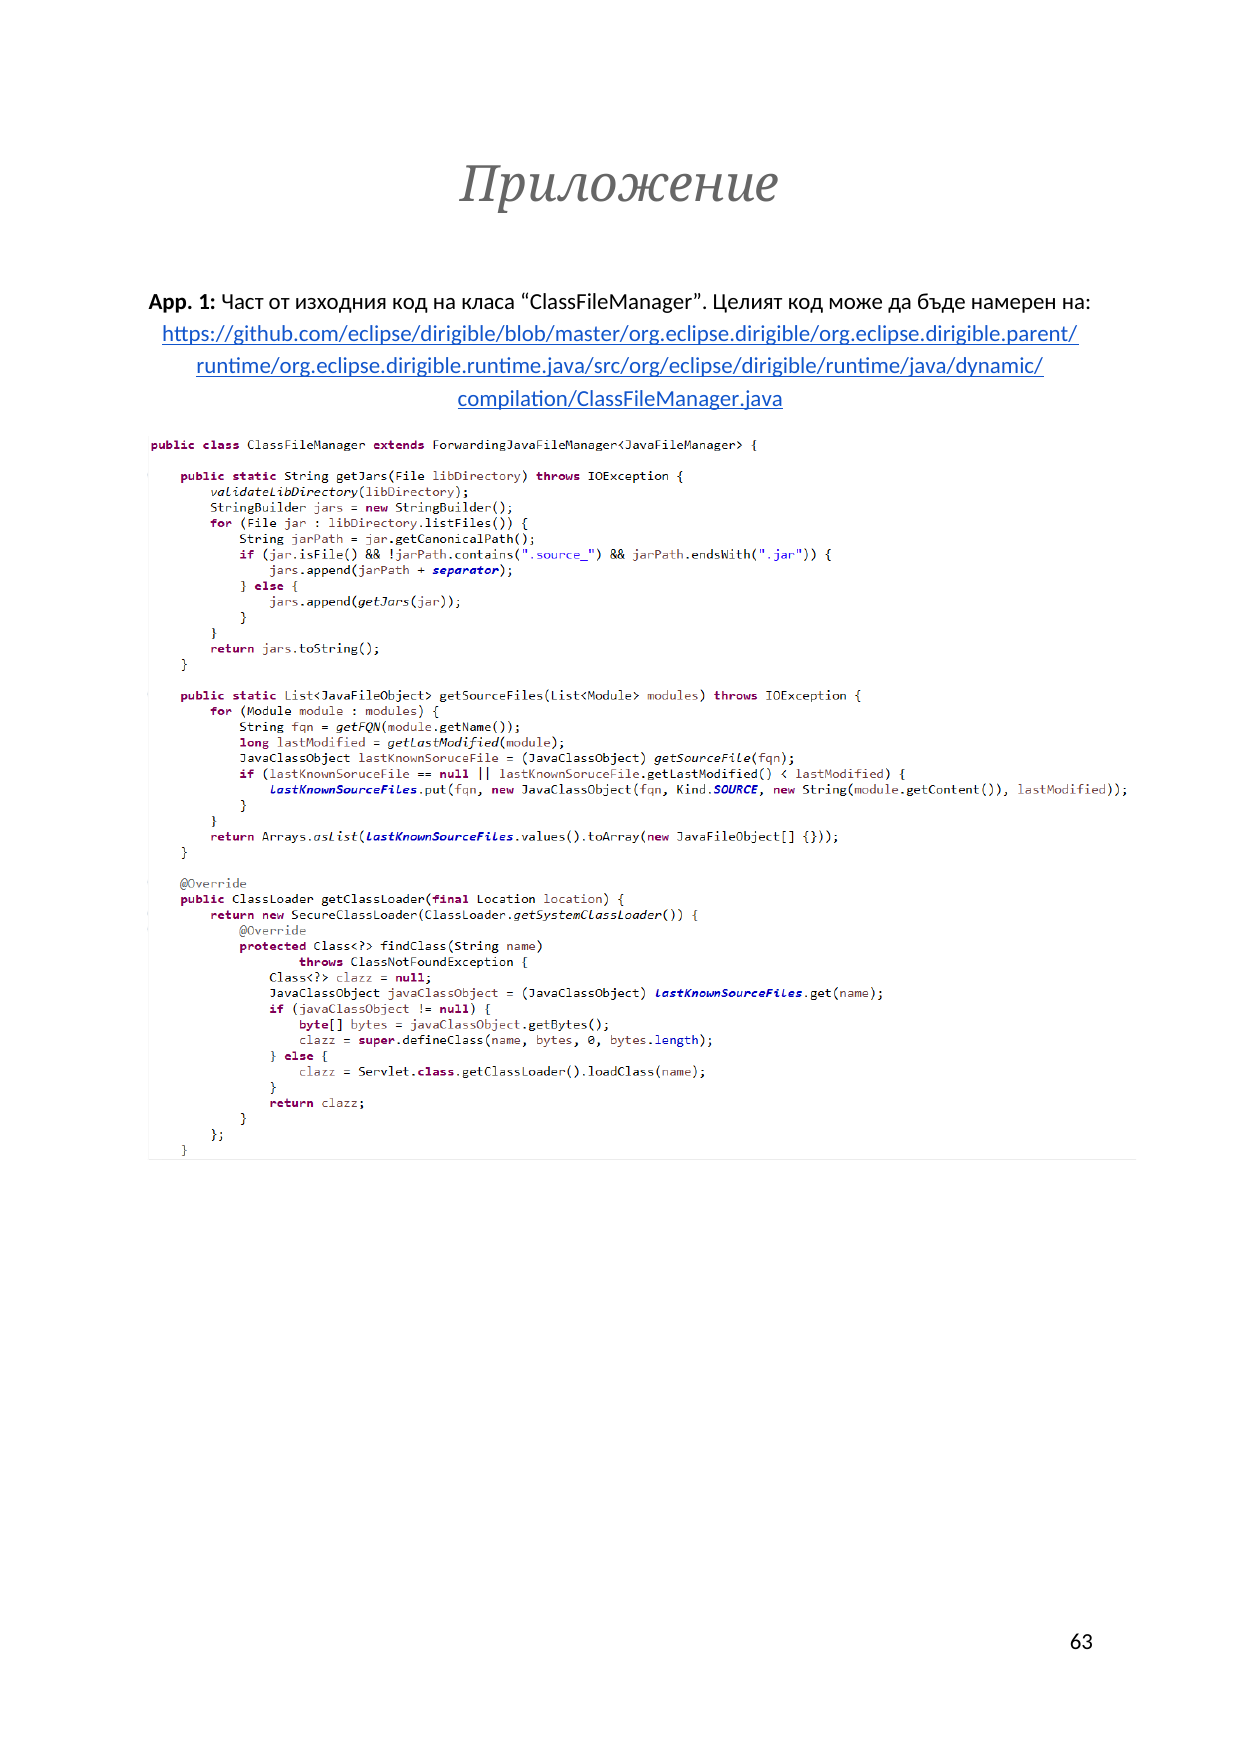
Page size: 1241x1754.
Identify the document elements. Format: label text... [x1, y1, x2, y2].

text App. 1: Част от изходния код на класа “ClassFileManager”. Целият код може да бъде намерен на: https://github.com/eclipse/dirigible/blob/master/org.eclipse.dirigible/org.eclipse.dirigible.parent/runtime/org.eclipse.dirigible.runtime.java/src/org/eclipse/dirigible/runtime/java/dynamic/compilation/ClassFileManager.java [148, 287, 1093, 412]
picture [147, 436, 1137, 1160]
subtitle Приложение [148, 148, 1093, 216]
